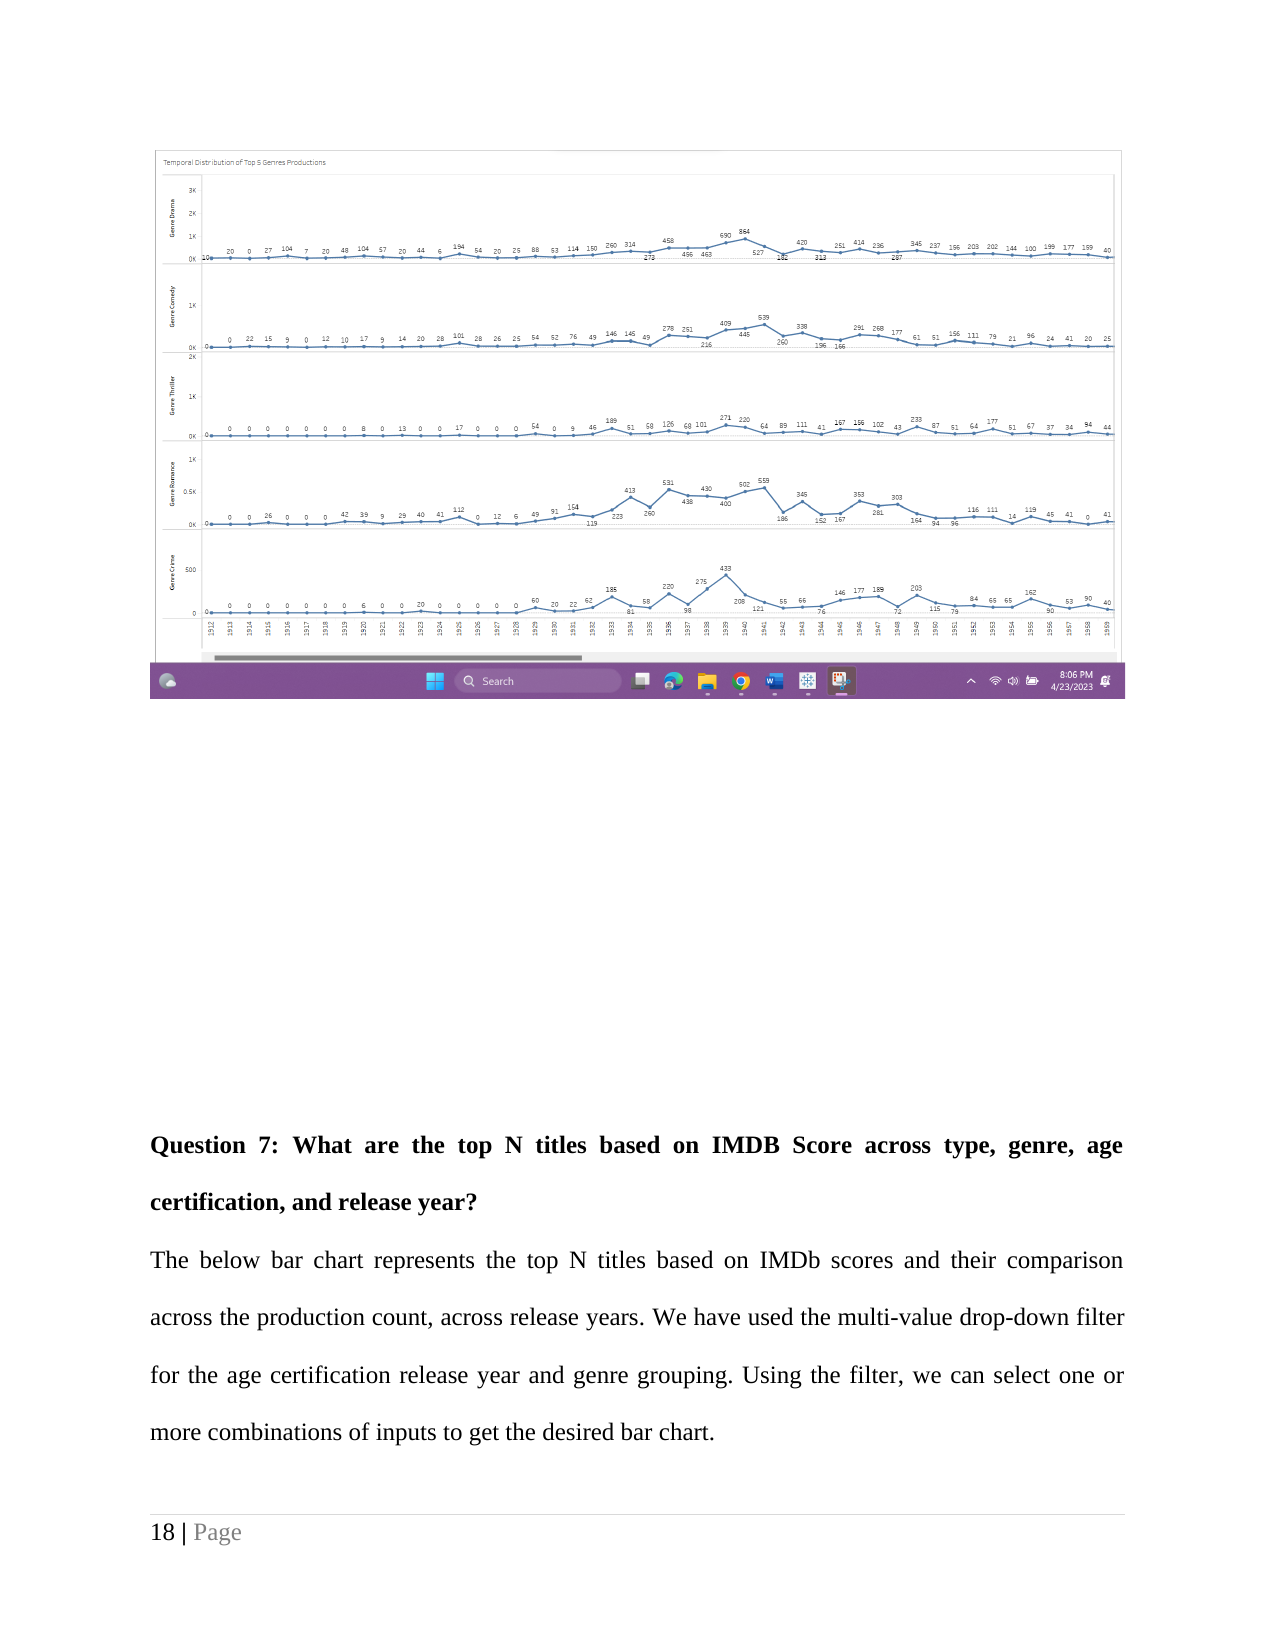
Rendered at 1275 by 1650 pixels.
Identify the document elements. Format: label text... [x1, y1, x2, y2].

picture [150, 150, 1125, 699]
text Question 7: What are the top N titles based on IMDB Score across type, genre, age certification, and release year? [150, 1130, 1125, 1216]
text The below bar chart represents the top N titles based on IMDb scores and their comparison across the production count, across release years. We have used the multi-value drop-down filter for the age certification release year and genre grouping. Using the filter, we can select one or more combinations of inputs to get the desired bar chart. [150, 1245, 1125, 1446]
